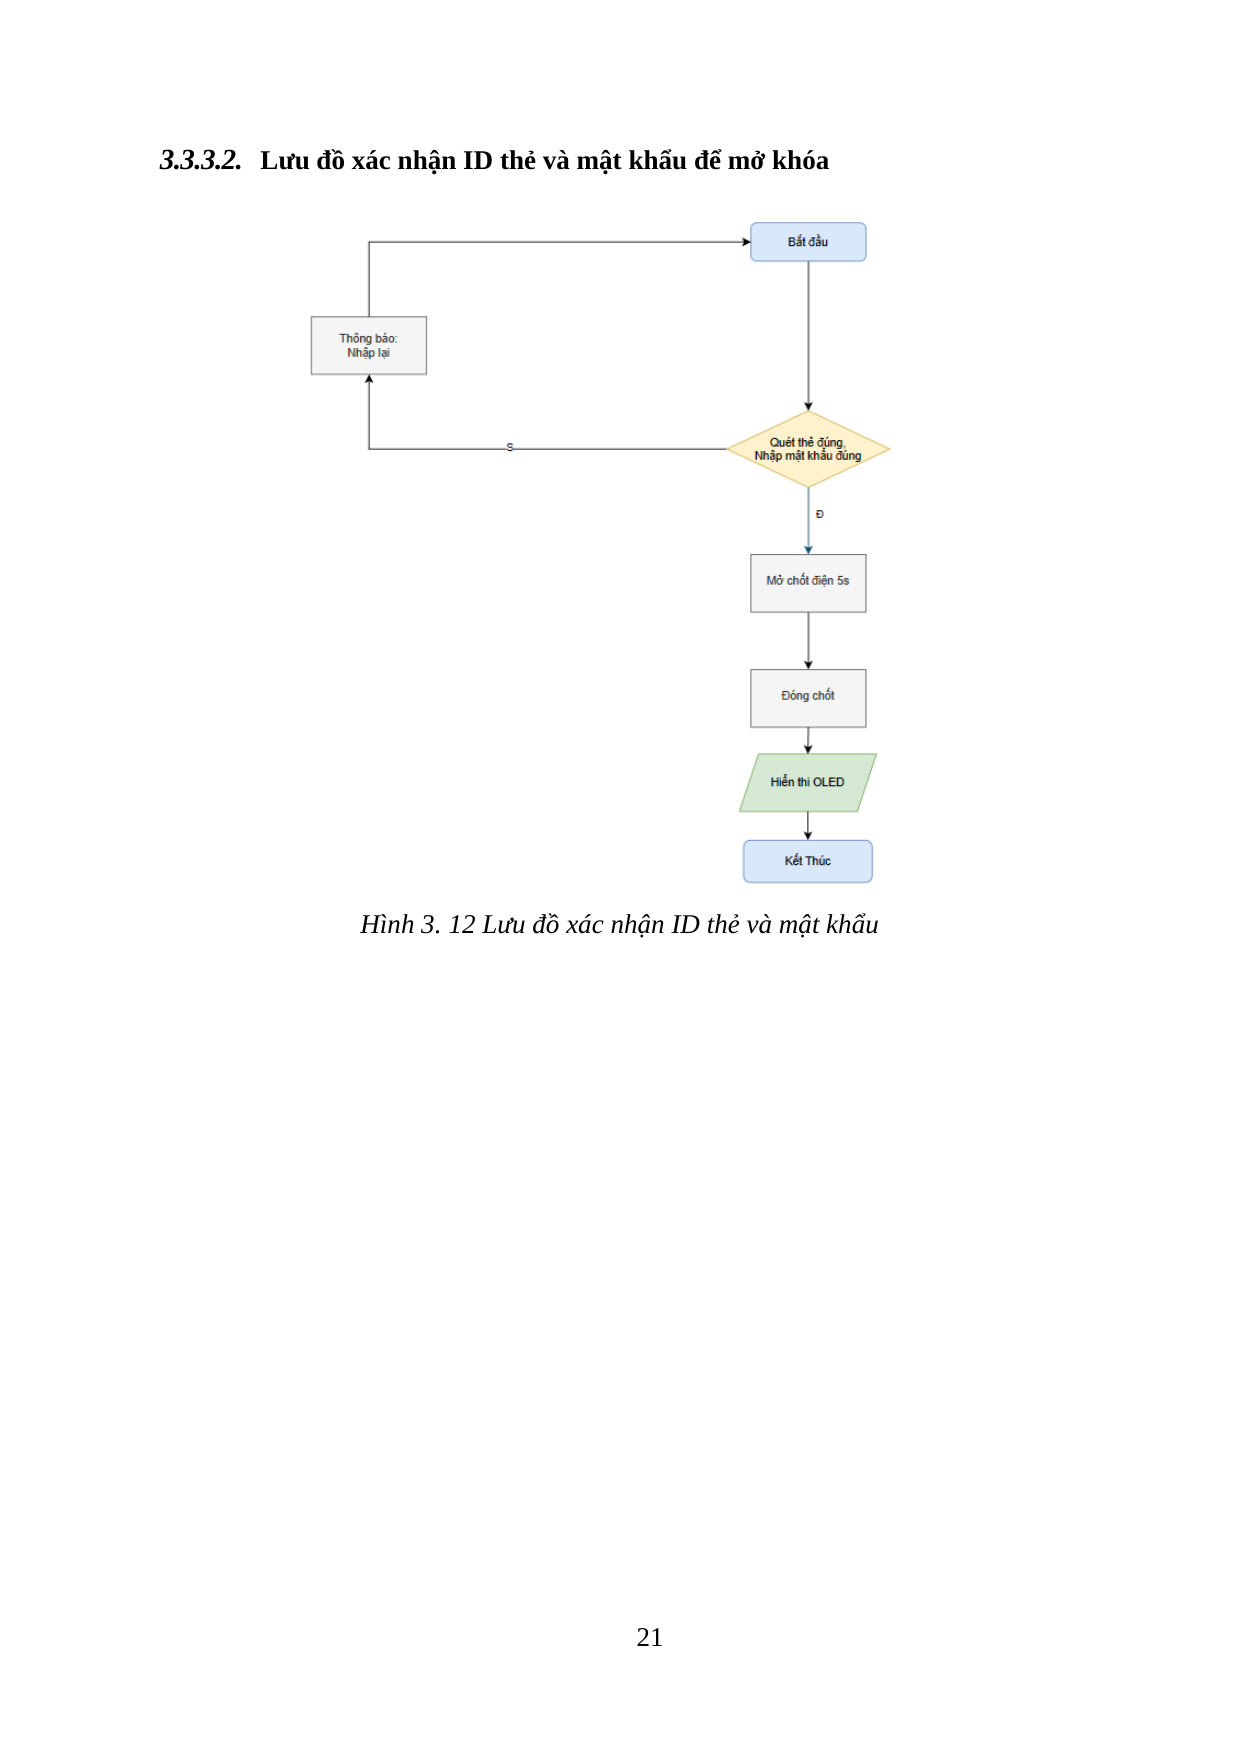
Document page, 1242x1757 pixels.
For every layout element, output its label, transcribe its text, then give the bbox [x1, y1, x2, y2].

subtitle Lưu đồ xác nhận ID thẻ và mật khẩu để mở khóa [159, 142, 1171, 175]
text Hình 3. 12 Lưu đồ xác nhận ID thẻ và mật khẩu [71, 908, 1171, 939]
picture [268, 175, 974, 909]
